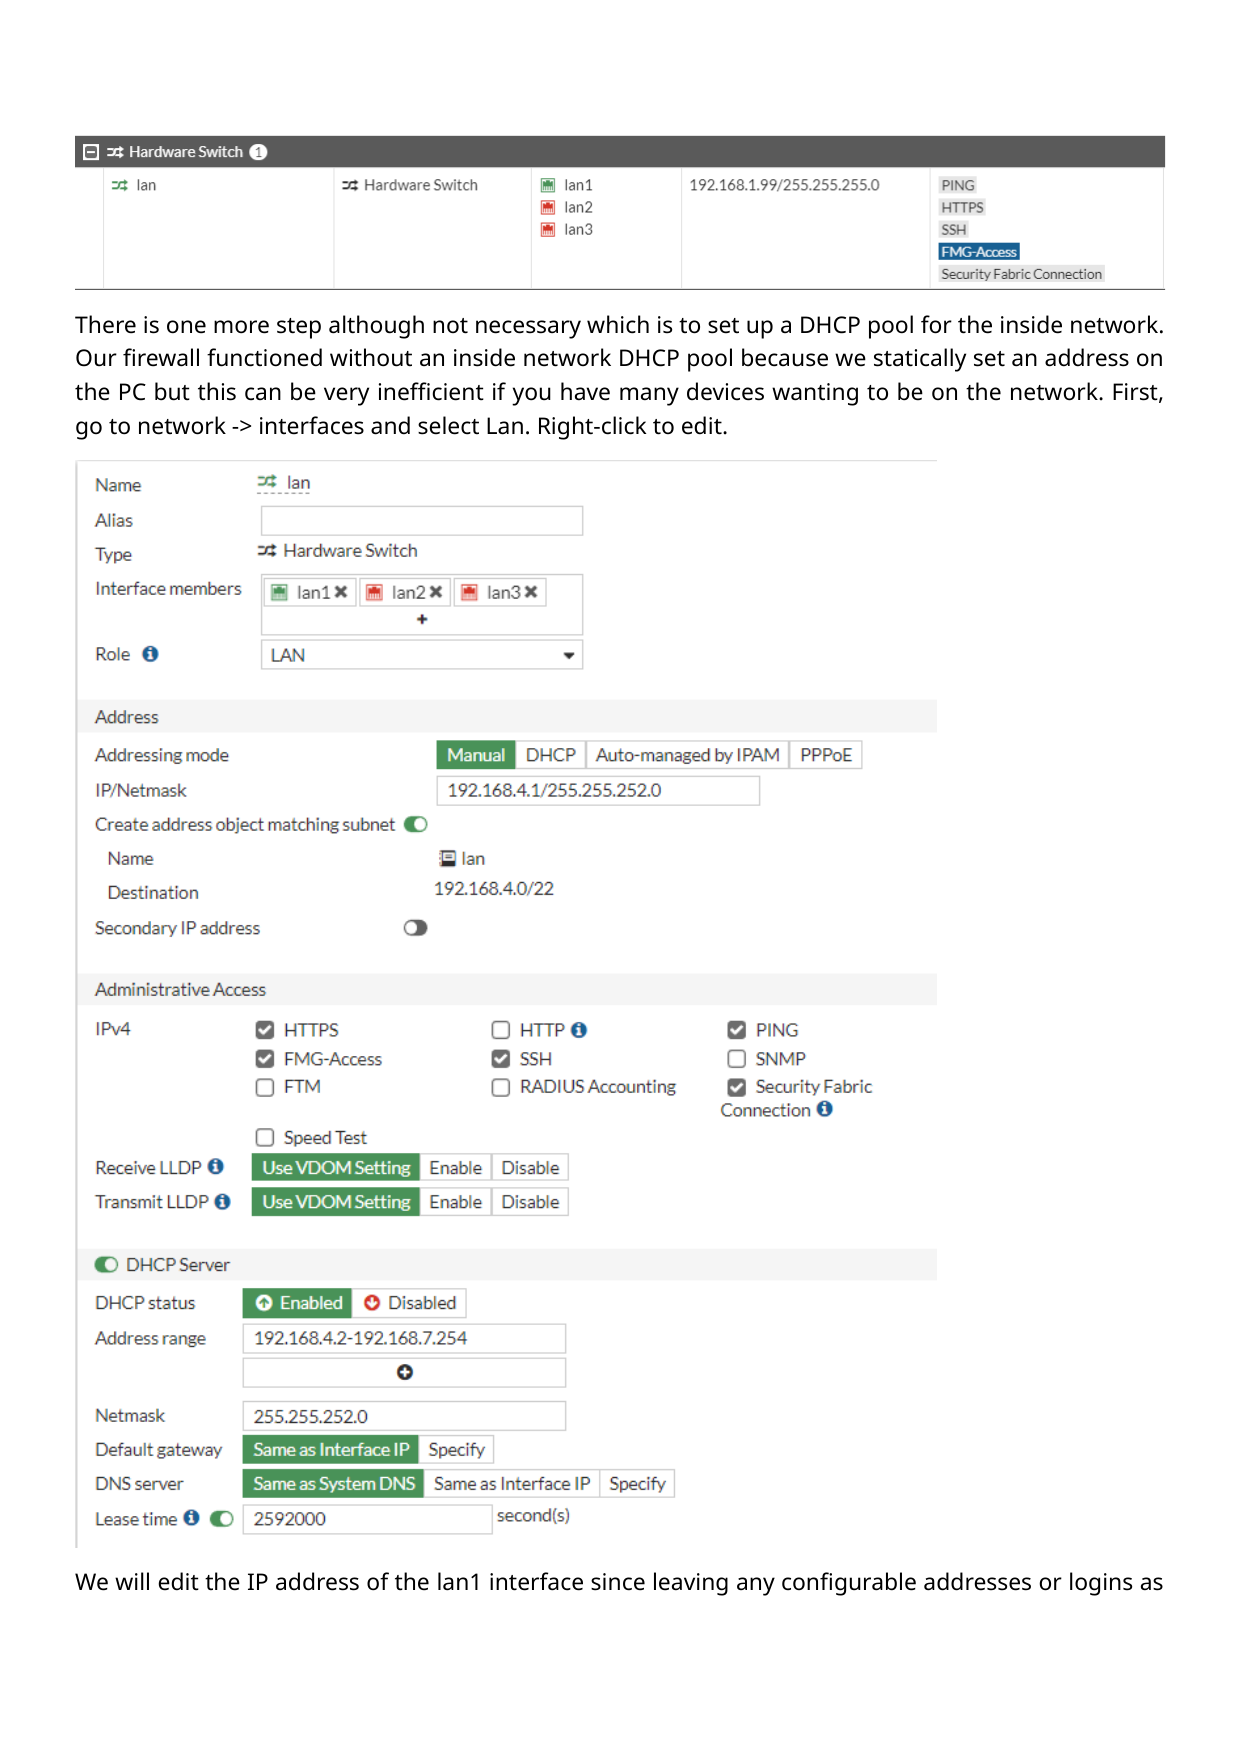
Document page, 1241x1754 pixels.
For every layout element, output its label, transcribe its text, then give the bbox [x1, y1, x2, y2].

picture [75, 460, 937, 1548]
picture [75, 135, 1166, 290]
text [75, 1566, 1165, 1597]
text There is one more step although not necessary which is to set up a DHCP pool for the inside network. Our firewall functioned without an inside network DHCP pool because we statically set an address on the PC but this can be very inefficient if you have many devices wanting to be on the network. First, go to network -> interfaces and select Lan. Right-click to edit. [75, 308, 1165, 441]
